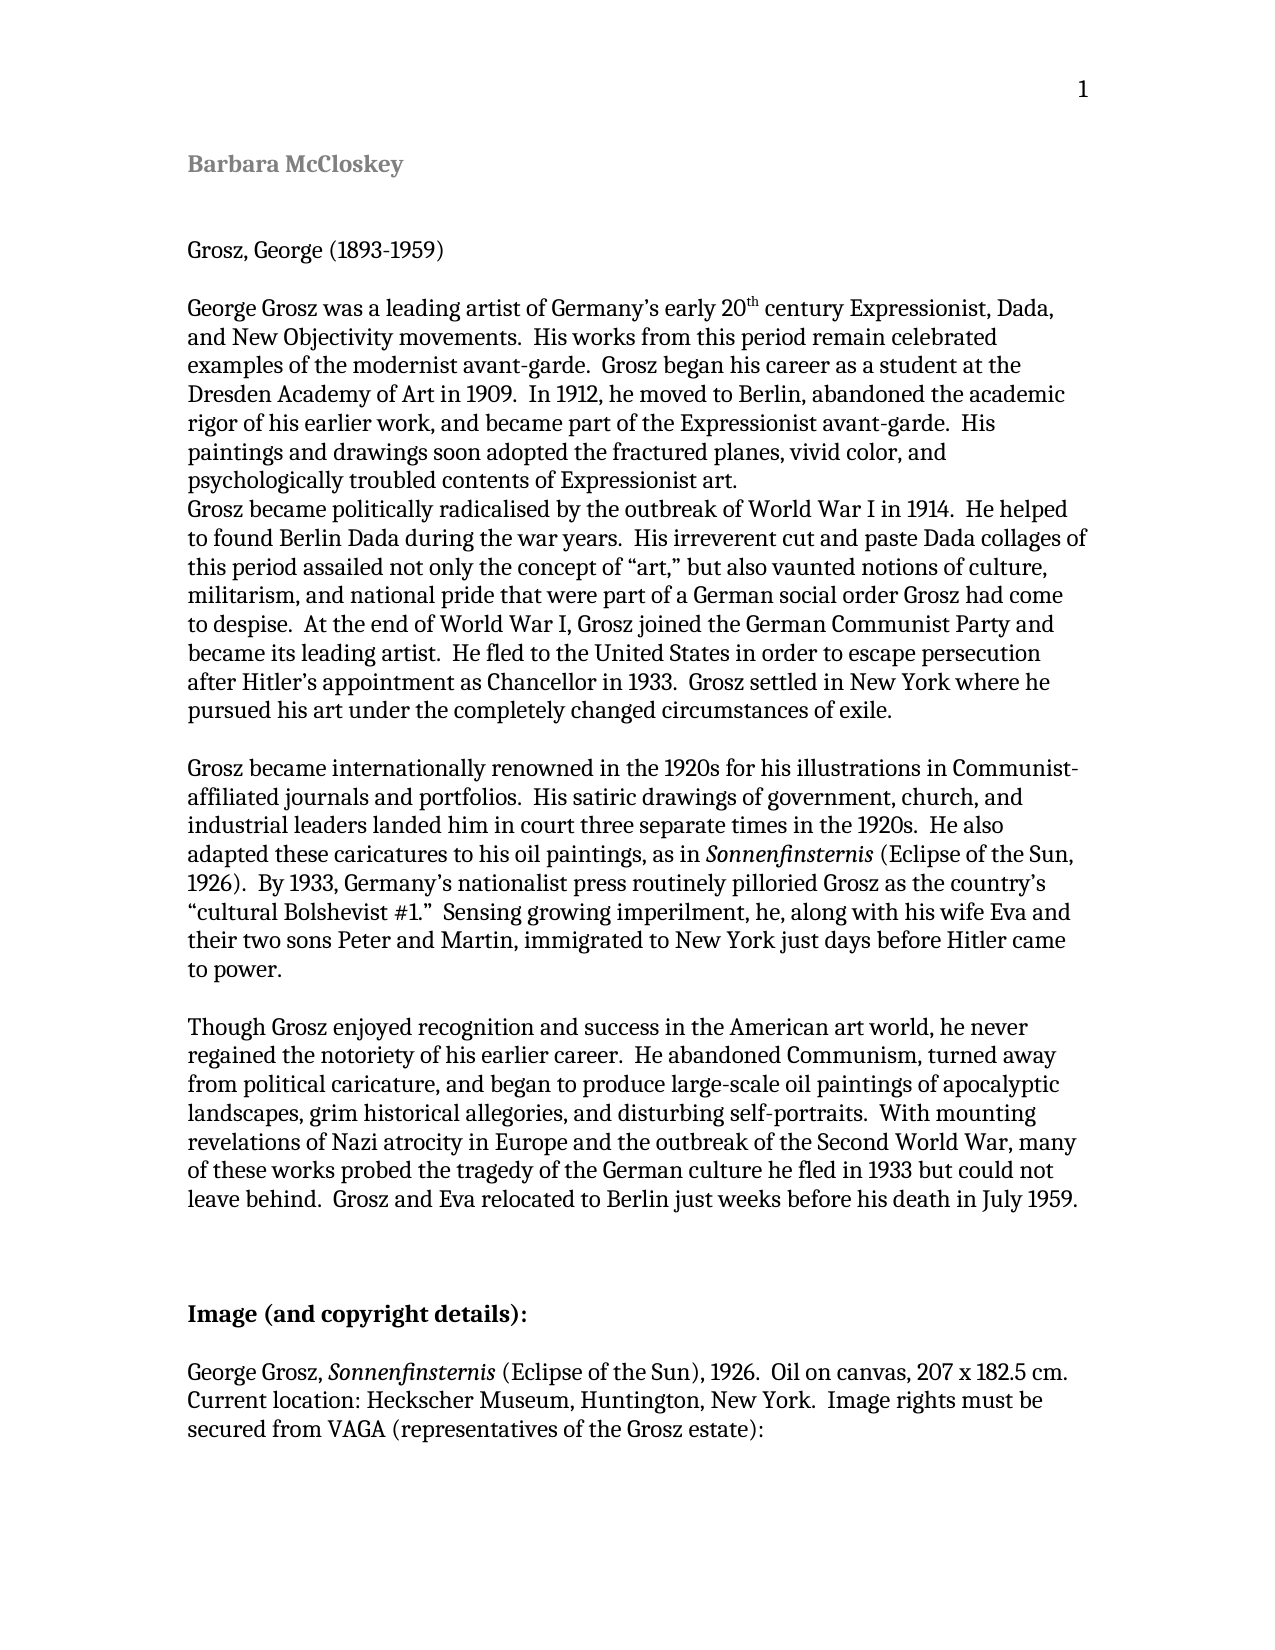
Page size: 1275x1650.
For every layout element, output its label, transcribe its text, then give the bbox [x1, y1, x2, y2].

text George Grosz was a leading artist of Germany’s early 20th century Expressionist, Dada, and New Objectivity movements. His works from this period remain celebrated examples of the modernist avant-garde. Grosz began his career as a student at the Dresden Academy of Art in 1909. In 1912, he moved to Berlin, abandoned the academic rigor of his earlier work, and became part of the Expressionist avant-garde. His paintings and drawings soon adopted the fractured planes, vivid color, and psychologically troubled contents of Expressionist art. [187, 294, 1087, 495]
text Image (and copyright details): [187, 1300, 1087, 1329]
text Though Grosz enjoyed recognition and success in the American art world, he never regained the notoriety of his earlier career. He abandoned Communism, turned away from political caricature, and began to produce large-scale oil paintings of apocalyptic landscapes, grim historical allegories, and disturbing self-portraits. With mounting revelations of Nazi atrocity in Europe and the outbreak of the Second World War, many of these works probed the tragedy of the German culture he fled in 1933 but could not leave behind. Grosz and Eva relocated to Berlin just weeks before his death in July 1959. [187, 1012, 1087, 1214]
text Grosz became politically radicalised by the outbreak of World War I in 1914. He helped to found Berlin Dada during the war years. His irreverent cut and paste Dada collages of this period assailed not only the concept of “art,” but also vaunted notions of culture, militarism, and national pride that were part of a German social order Grosz had come to despise. At the end of World War I, Grosz joined the German Communist Party and became its leading artist. He fled to the United States in order to escape persecution after Hitler’s appointment as Chancellor in 1933. Grosz settled in New York where he pursued his art under the completely changed circumstances of exile. [187, 495, 1087, 725]
text Barbara McCloskey [187, 150, 1087, 179]
text Grosz, George (1893-1959) [187, 236, 1087, 265]
text Grosz became internationally renowned in the 1920s for his illustrations in Communist-affiliated journals and portfolios. His satiric drawings of government, church, and industrial leaders landed him in court three separate times in the 1920s. He also adapted these caricatures to his oil paintings, as in Sonnenfinsternis (Eclipse of the Sun, 1926). By 1933, Germany’s nationalist press routinely pilloried Grosz as the country’s “cultural Bolshevist #1.” Sensing growing imperilment, he, along with his wife Eva and their two sons Peter and Martin, immigrated to New York just days before Hitler came to power. [187, 754, 1087, 984]
text George Grosz, Sonnenfinsternis (Eclipse of the Sun), 1926. Oil on canvas, 207 x 182.5 cm. Current location: Heckscher Museum, Huntington, New York. Image rights must be secured from VAGA (representatives of the Grosz estate): [187, 1357, 1087, 1444]
